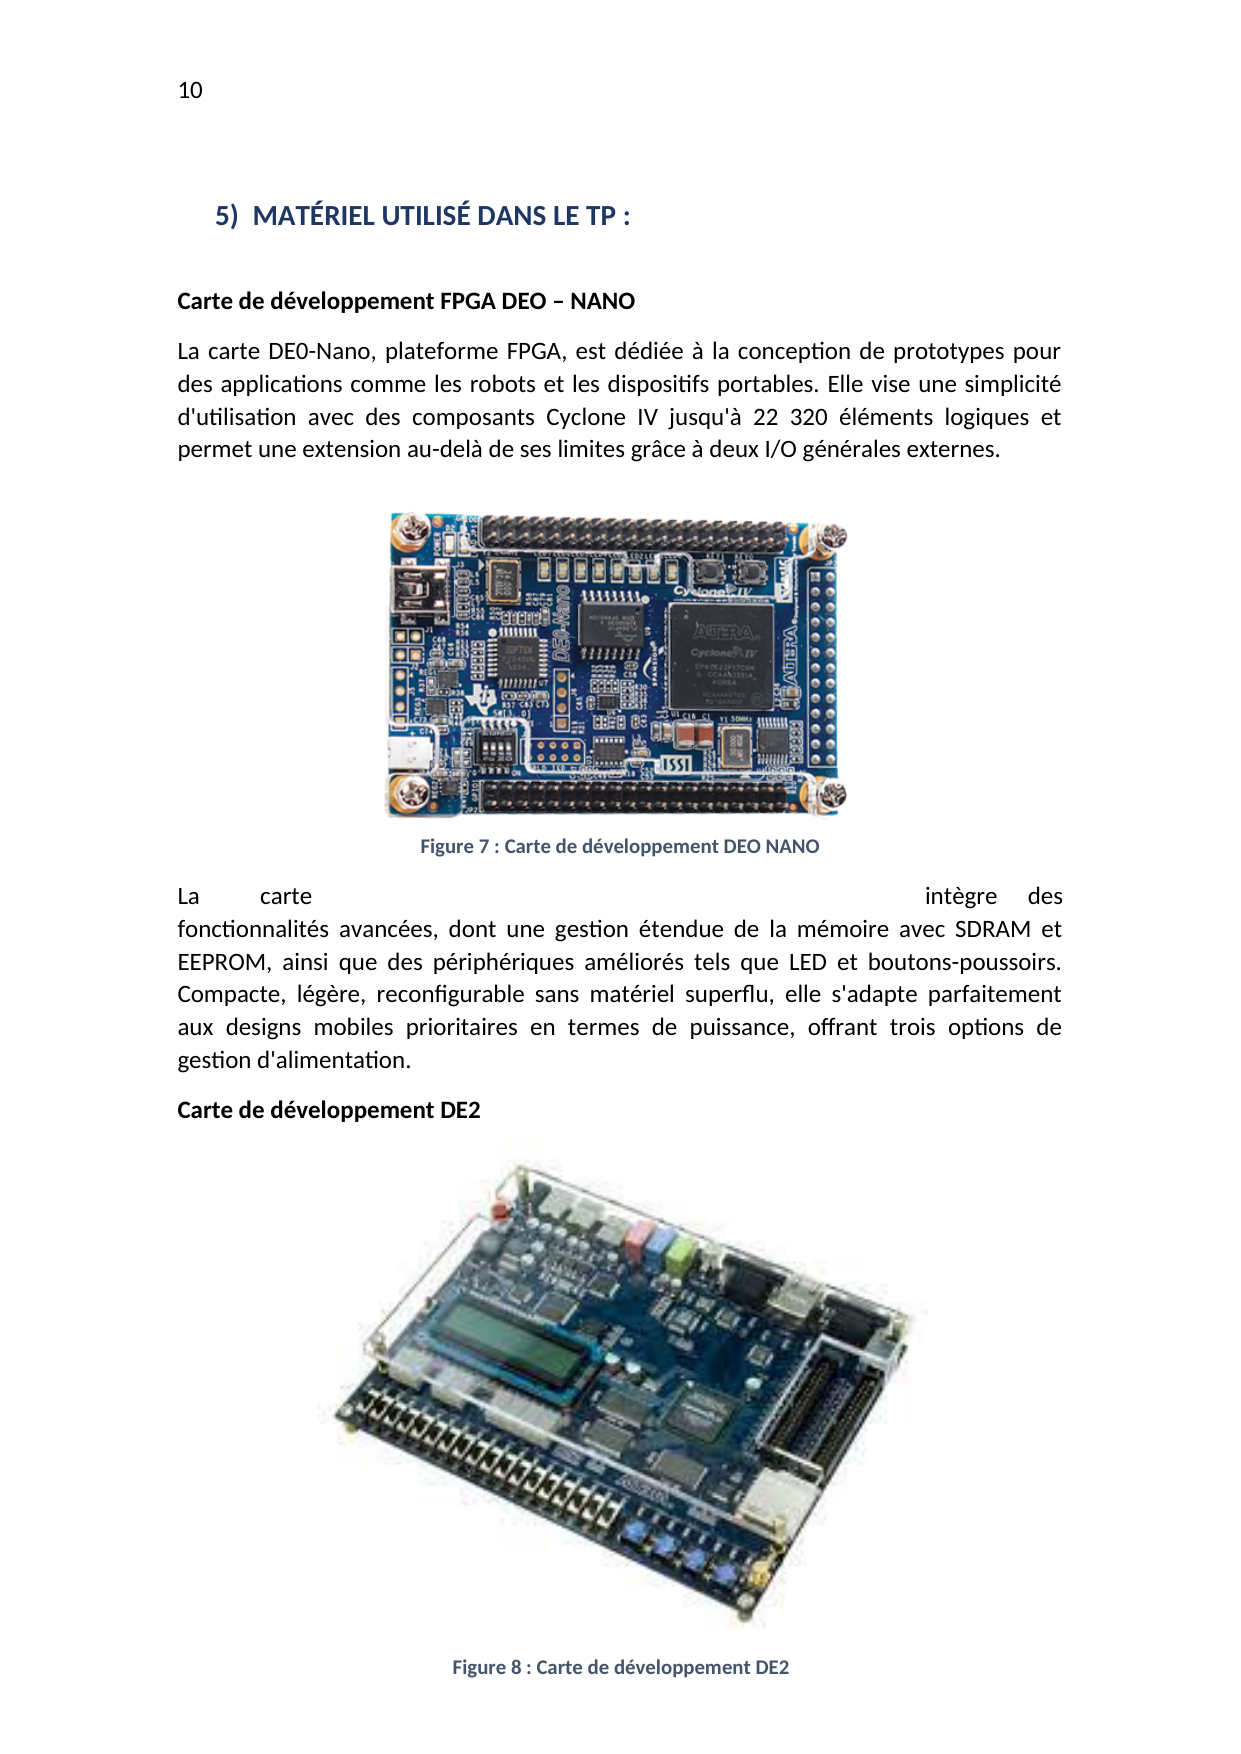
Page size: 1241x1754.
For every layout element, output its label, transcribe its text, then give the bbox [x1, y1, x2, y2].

picture [298, 1140, 939, 1643]
subtitle MATÉRIEL UTILISÉ DANS LE TP : [215, 197, 1063, 233]
text La carte intègre des fonctionnalités avancées, dont une gestion étendue de la mémoire avec SDRAM et EEPROM, ainsi que des périphériques améliorés tels que LED et boutons-poussoirs. Compacte, légère, reconfigurable sans matériel superflu, elle s'adapte parfaitement aux designs mobiles prioritaires en termes de puissance, offrant trois options de gestion d'alimentation. [177, 880, 1063, 1075]
text Carte de développement DE2 [177, 1094, 1063, 1124]
text Carte de développement FPGA DEO – NANO [177, 285, 1063, 316]
text La carte DE0-Nano, plateforme FPGA, est dédiée à la conception de prototypes pour des applications comme les robots et les dispositifs portables. Elle vise une simplicité d'utilisation avec des composants Cyclone IV jusqu'à 22 320 éléments logiques et permet une extension au-delà de ses limites grâce à deux I/O générales externes. [177, 335, 1063, 464]
picture [330, 484, 868, 833]
